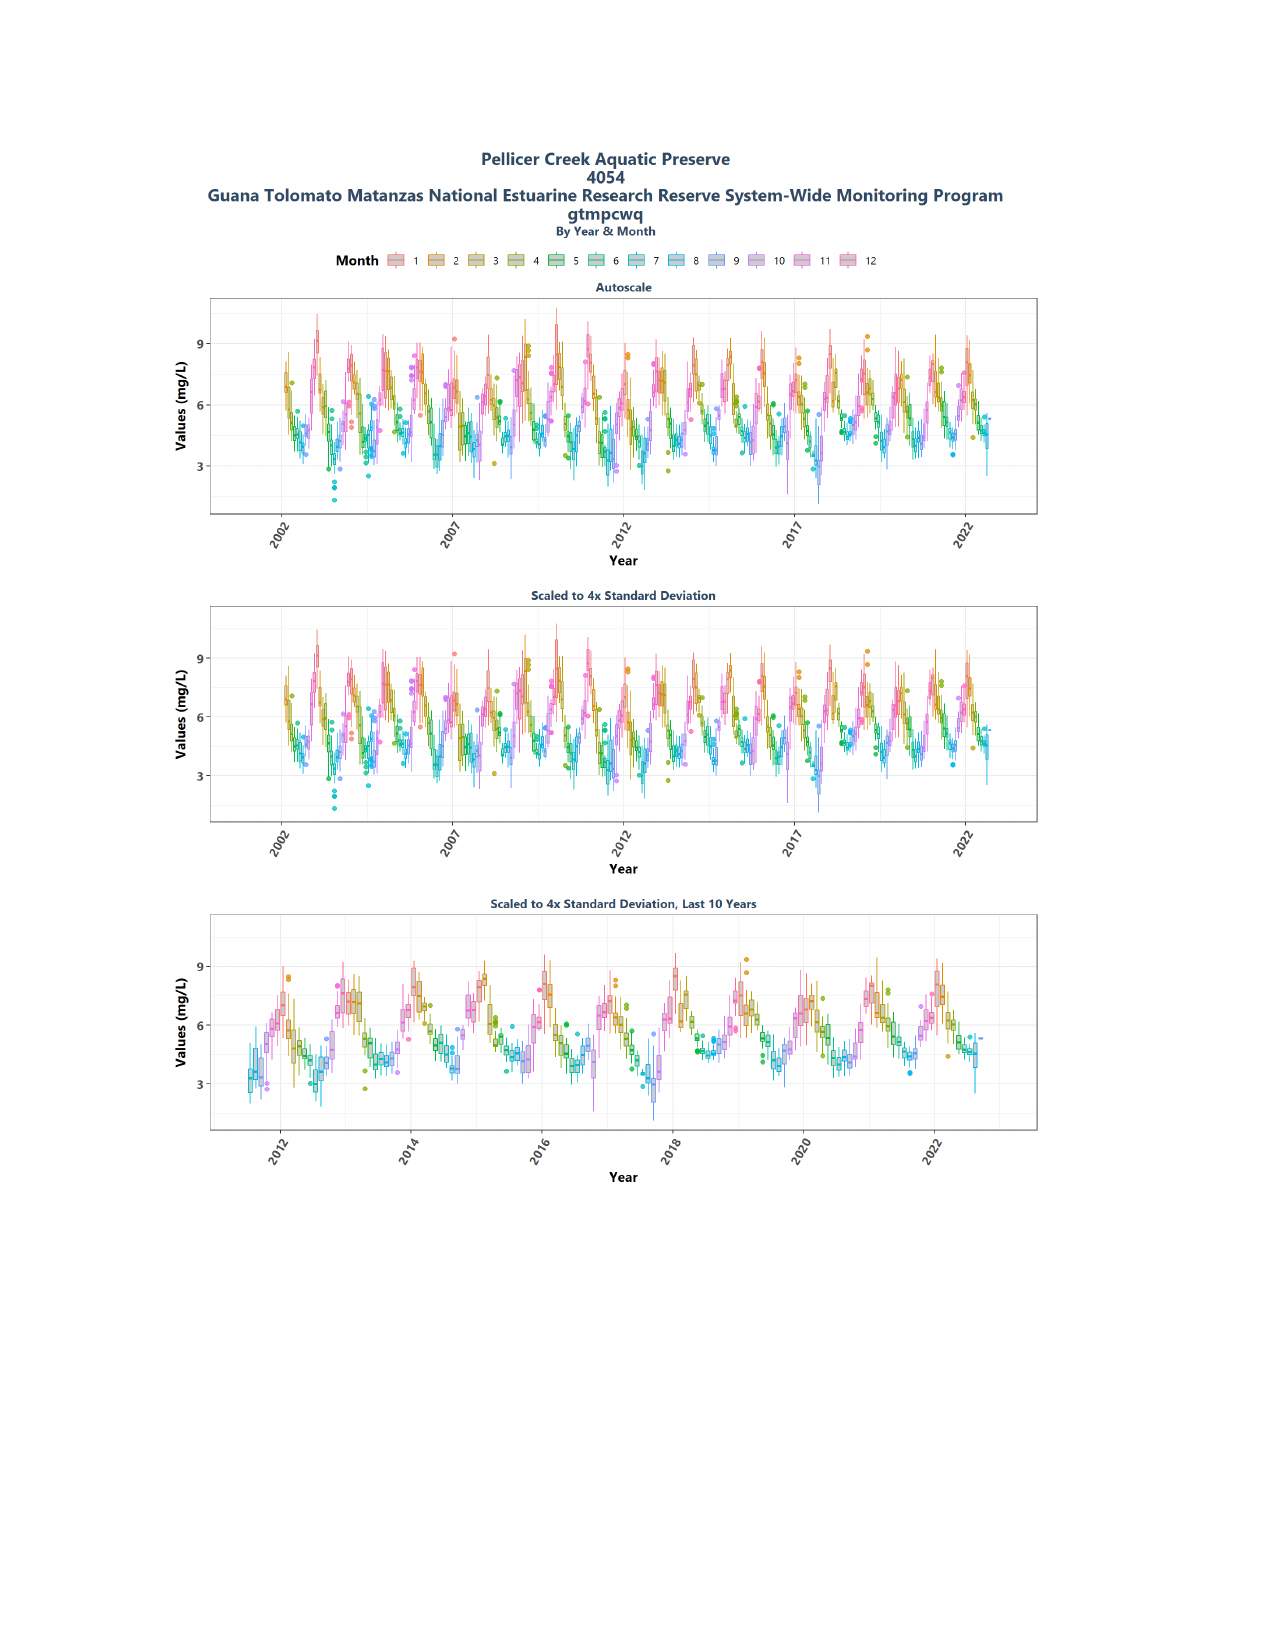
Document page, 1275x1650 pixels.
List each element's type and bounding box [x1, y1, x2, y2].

picture [168, 150, 1044, 1200]
